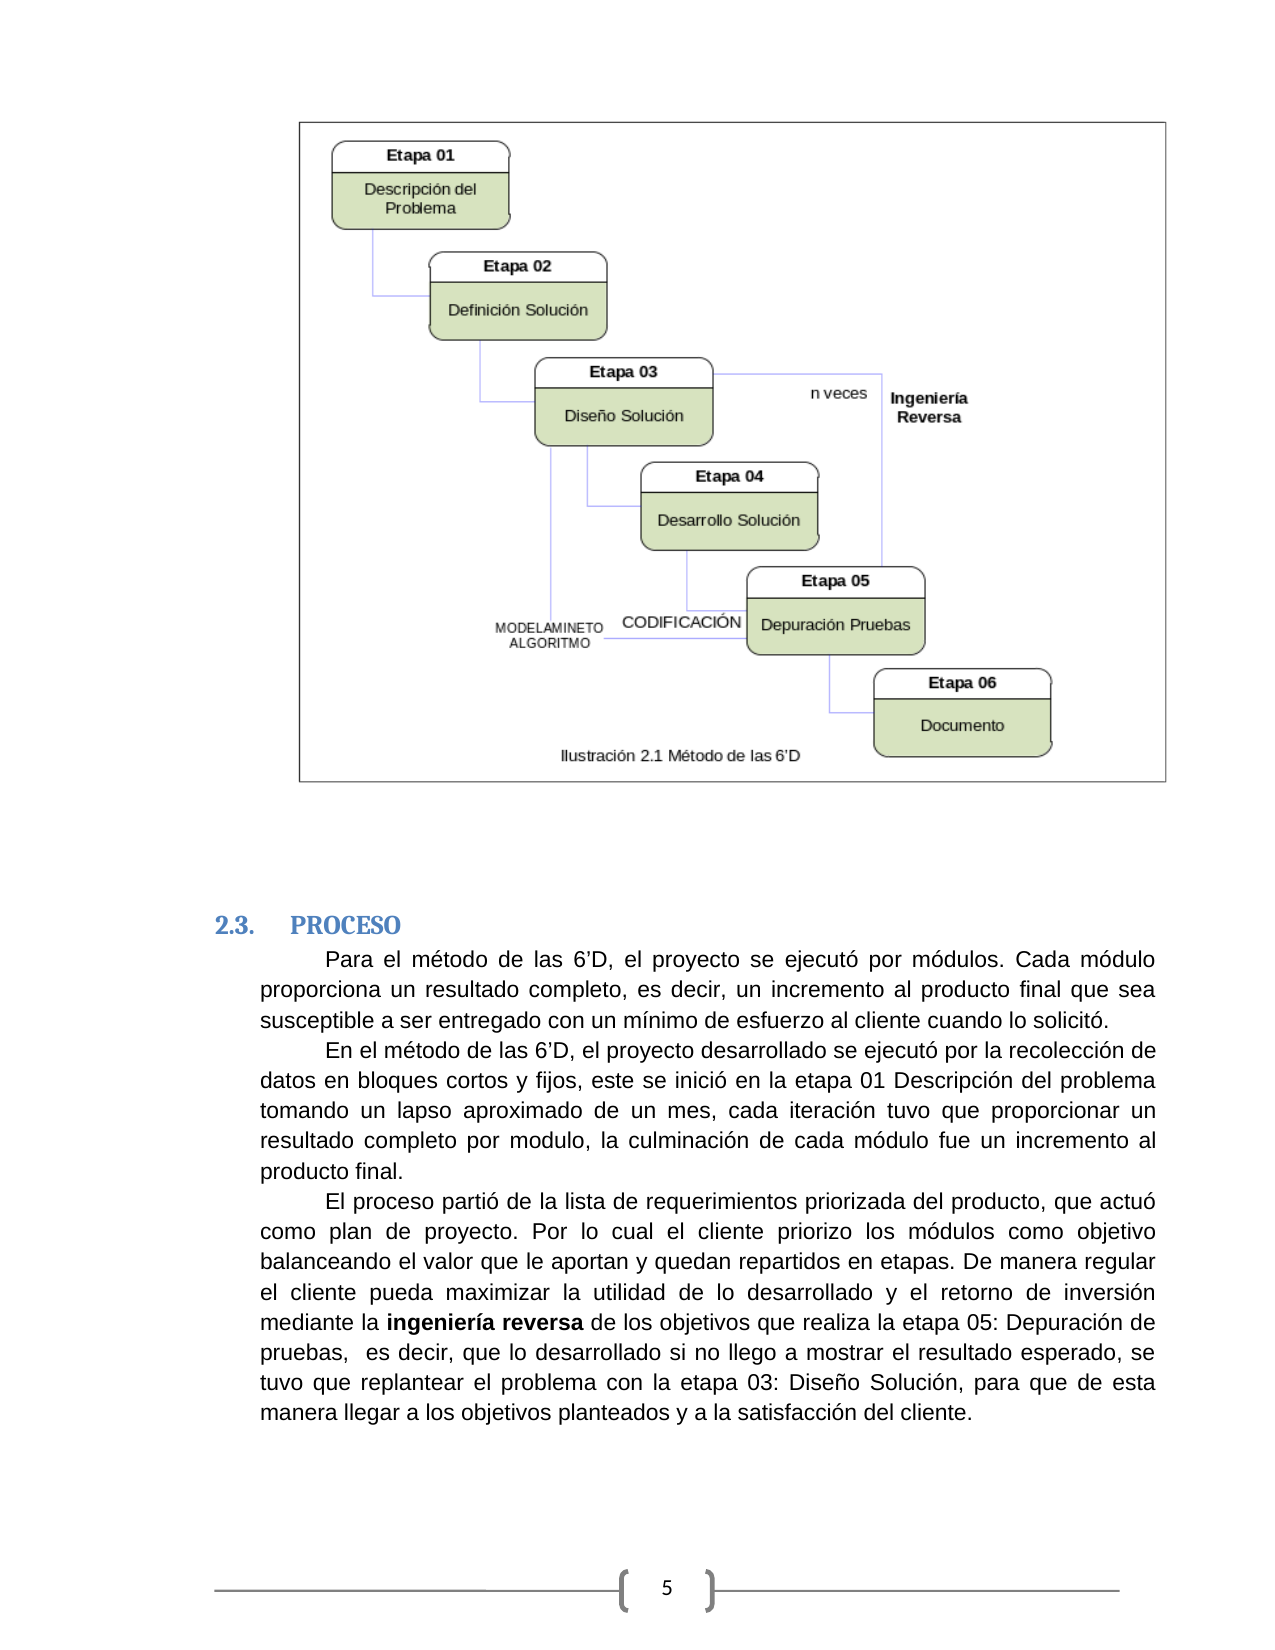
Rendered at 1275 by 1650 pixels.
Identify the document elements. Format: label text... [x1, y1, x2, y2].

subtitle PROCESO [215, 910, 1157, 942]
list En el método de las 6’D, el proyecto desarrollado se ejecutó por la recolección de datos en bloques cortos y fijos, este se inició en la etapa 01 Descripción del problema tomando un lapso aproximado de un mes, cada iteración tuvo que proporcionar un resultado completo por modulo, la culminación de cada módulo fue un incremento al producto final. [260, 1037, 1157, 1184]
list El proceso partió de la lista de requerimientos priorizada del producto, que actuó como plan de proyecto. Por lo cual el cliente priorizo los módulos como objetivo balanceando el valor que le aportan y quedan repartidos en etapas. De manera regular el cliente pueda maximizar la utilidad de lo desarrollado y el retorno de inversión mediante la ingeniería reversa de los objetivos que realiza la etapa 05: Depuración de pruebas, es decir, que lo desarrollado si no llego a mostrar el resultado esperado, se tuvo que replantear el problema con la etapa 03: Diseño Solución, para que de esta manera llegar a los objetivos planteados y a la satisfacción del cliente. [260, 1188, 1157, 1426]
list Para el método de las 6’D, el proyecto se ejecutó por módulos. Cada módulo proporciona un resultado completo, es decir, un incremento al producto final que sea susceptible a ser entregado con un mínimo de esfuerzo al cliente cuando lo solicitó. [260, 946, 1157, 1033]
